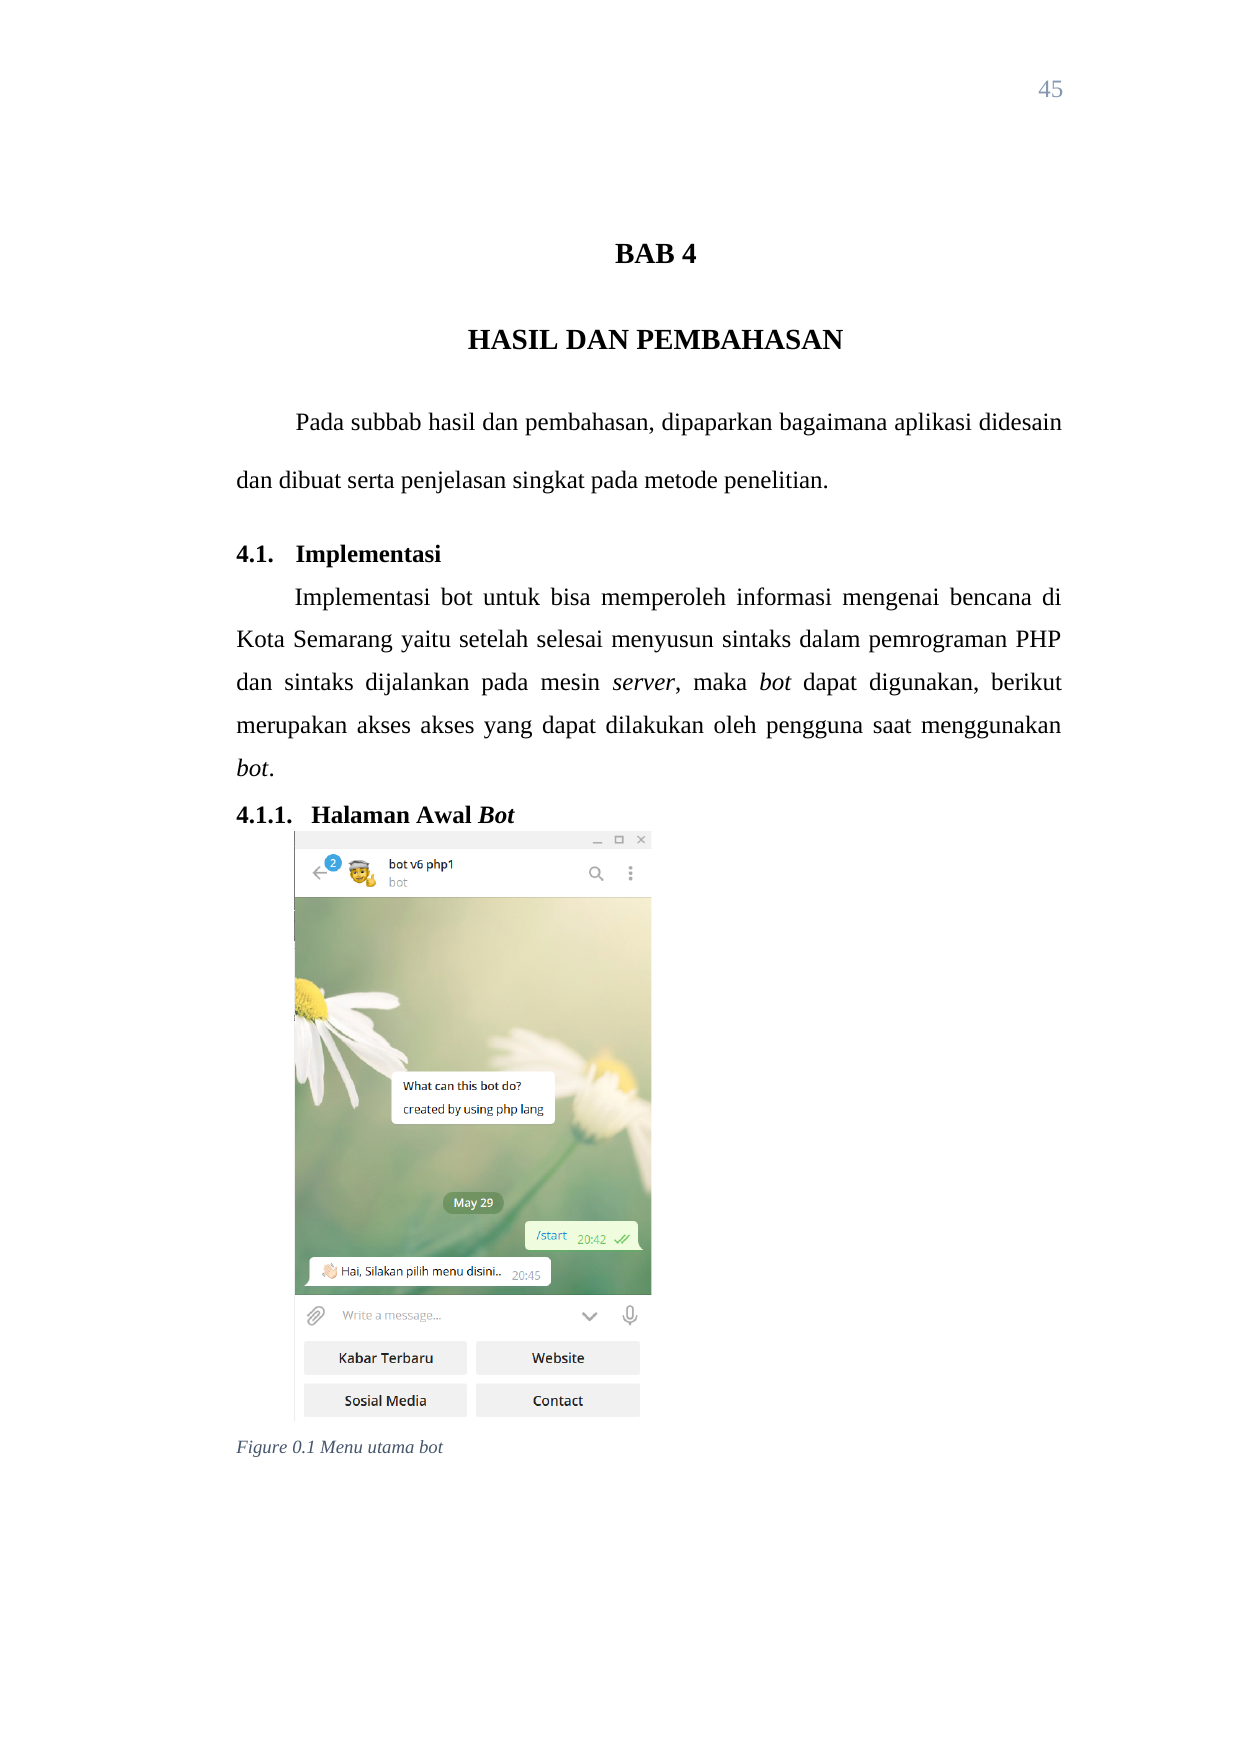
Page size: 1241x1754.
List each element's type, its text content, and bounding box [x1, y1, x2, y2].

subtitle HASIL DAN PEMBAHASAN [248, 322, 1063, 355]
text Pada subbab hasil dan pembahasan, dipaparkan bagaimana aplikasi didesain dan dibuat serta penjelasan singkat pada metode penelitian. [236, 407, 1063, 493]
subtitle BAB 4 [248, 236, 1063, 270]
subtitle Implementasi [236, 539, 1062, 568]
text Figure 0.1 Menu utama bot [236, 1436, 1062, 1458]
text Implementasi bot untuk bisa memperoleh informasi mengenai bencana di Kota Semarang yaitu setelah selesai menyusun sintaks dalam pemrograman PHP dan sintaks dijalankan pada mesin server, maka bot dapat digunakan, berikut merupakan akses akses yang dapat dilakukan oleh pengguna saat menggunakan bot. [236, 582, 1062, 782]
subtitle Halaman Awal Bot [236, 800, 1063, 829]
picture [294, 831, 652, 1422]
